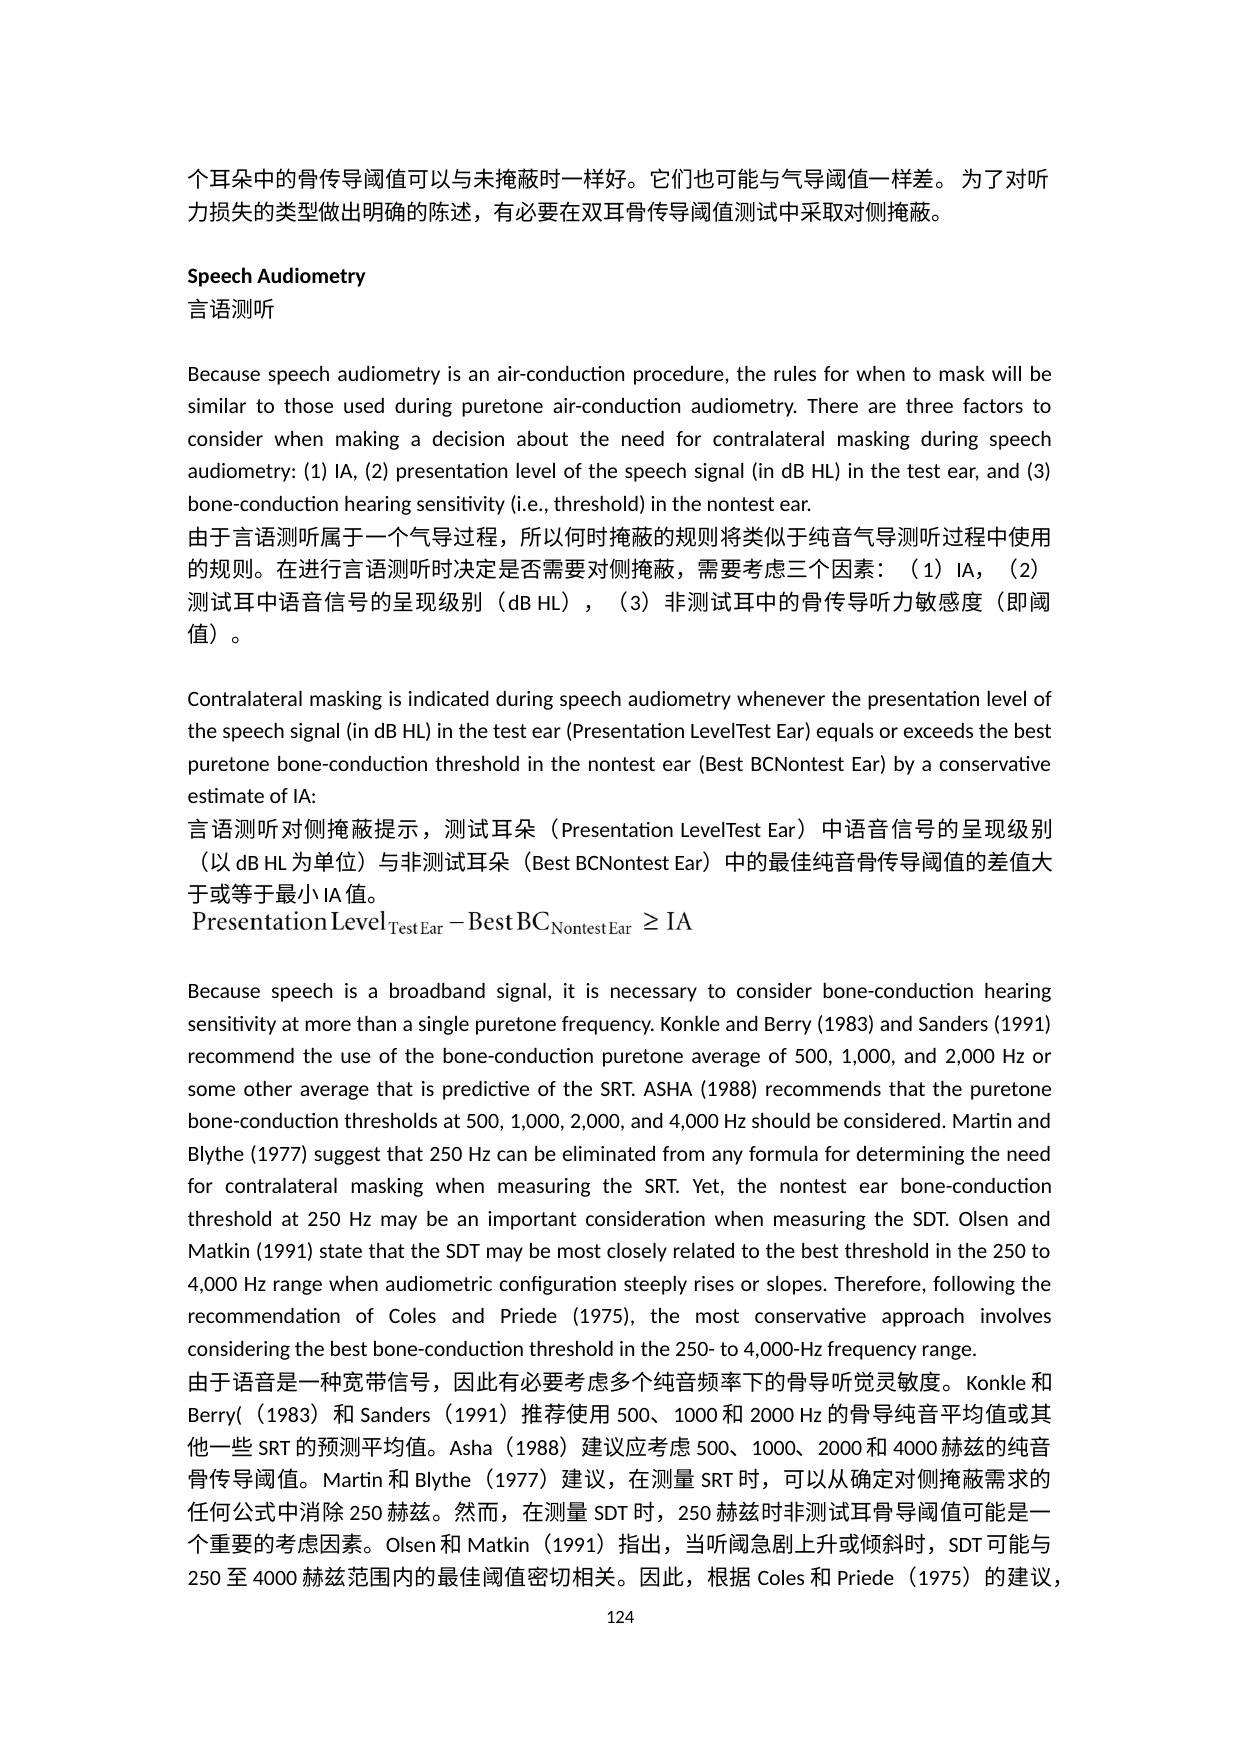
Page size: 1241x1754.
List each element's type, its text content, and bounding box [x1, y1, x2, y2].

text Because speech is a broadband signal, it is necessary to consider bone-conduction hearing sensitivity at more than a single puretone frequency. Konkle and Berry (1983) and Sanders (1991) recommend the use of the bone-conduction puretone average of 500, 1,000, and 2,000 Hz or some other average that is predictive of the SRT. ASHA (1988) recommends that the puretone bone-conduction thresholds at 500, 1,000, 2,000, and 4,000 Hz should be considered. Martin and Blythe (1977) suggest that 250 Hz can be eliminated from any formula for determining the need for contralateral masking when measuring the SRT. Yet, the nontest ear bone-conduction threshold at 250 Hz may be an important consideration when measuring the SDT. Olsen and Matkin (1991) state that the SDT may be most closely related to the best threshold in the 250 to 4,000 Hz range when audiometric conﬁguration steeply rises or slopes. Therefore, following the recommendation of Coles and Priede (1975), the most conservative approach involves considering the best bone-conduction threshold in the 250- to 4,000-Hz frequency range. [187, 974, 1053, 1364]
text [187, 1364, 1053, 1592]
text 言语测听 [187, 292, 1053, 324]
text 言语测听对侧掩蔽提示，测试耳朵（Presentation LevelTest Ear）中语音信号的呈现级别（以dB HL为单位）与非测试耳朵（Best BCNontest Ear）中的最佳纯音骨传导阈值的差值大于或等于最小IA值。 [187, 812, 1053, 909]
text Speech Audiometry [187, 259, 1053, 292]
text Because speech audiometry is an air-conduction procedure, the rules for when to mask will be similar to those used during puretone air-conduction audiometry. There are three factors to consider when making a decision about the need for contralateral masking during speech audiometry: (1) IA, (2) presentation level of the speech signal (in dB HL) in the test ear, and (3) bone-conduction hearing sensitivity (i.e., threshold) in the nontest ear. [187, 357, 1053, 519]
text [187, 162, 1053, 227]
text 由于言语测听属于一个气导过程，所以何时掩蔽的规则将类似于纯音气导测听过程中使用的规则。在进行言语测听时决定是否需要对侧掩蔽，需要考虑三个因素：（1）IA，（2）测试耳中语音信号的呈现级别（dB HL），（3）非测试耳中的骨传导听力敏感度（即阈值）。 [187, 519, 1053, 649]
text Contralateral masking is indicated during speech audiometry whenever the presentation level of the speech signal (in dB HL) in the test ear (Presentation LevelTest Ear) equals or exceeds the best puretone bone-conduction threshold in the nontest ear (Best BCNontest Ear) by a conservative estimate of IA: [187, 682, 1053, 812]
picture [187, 909, 695, 937]
